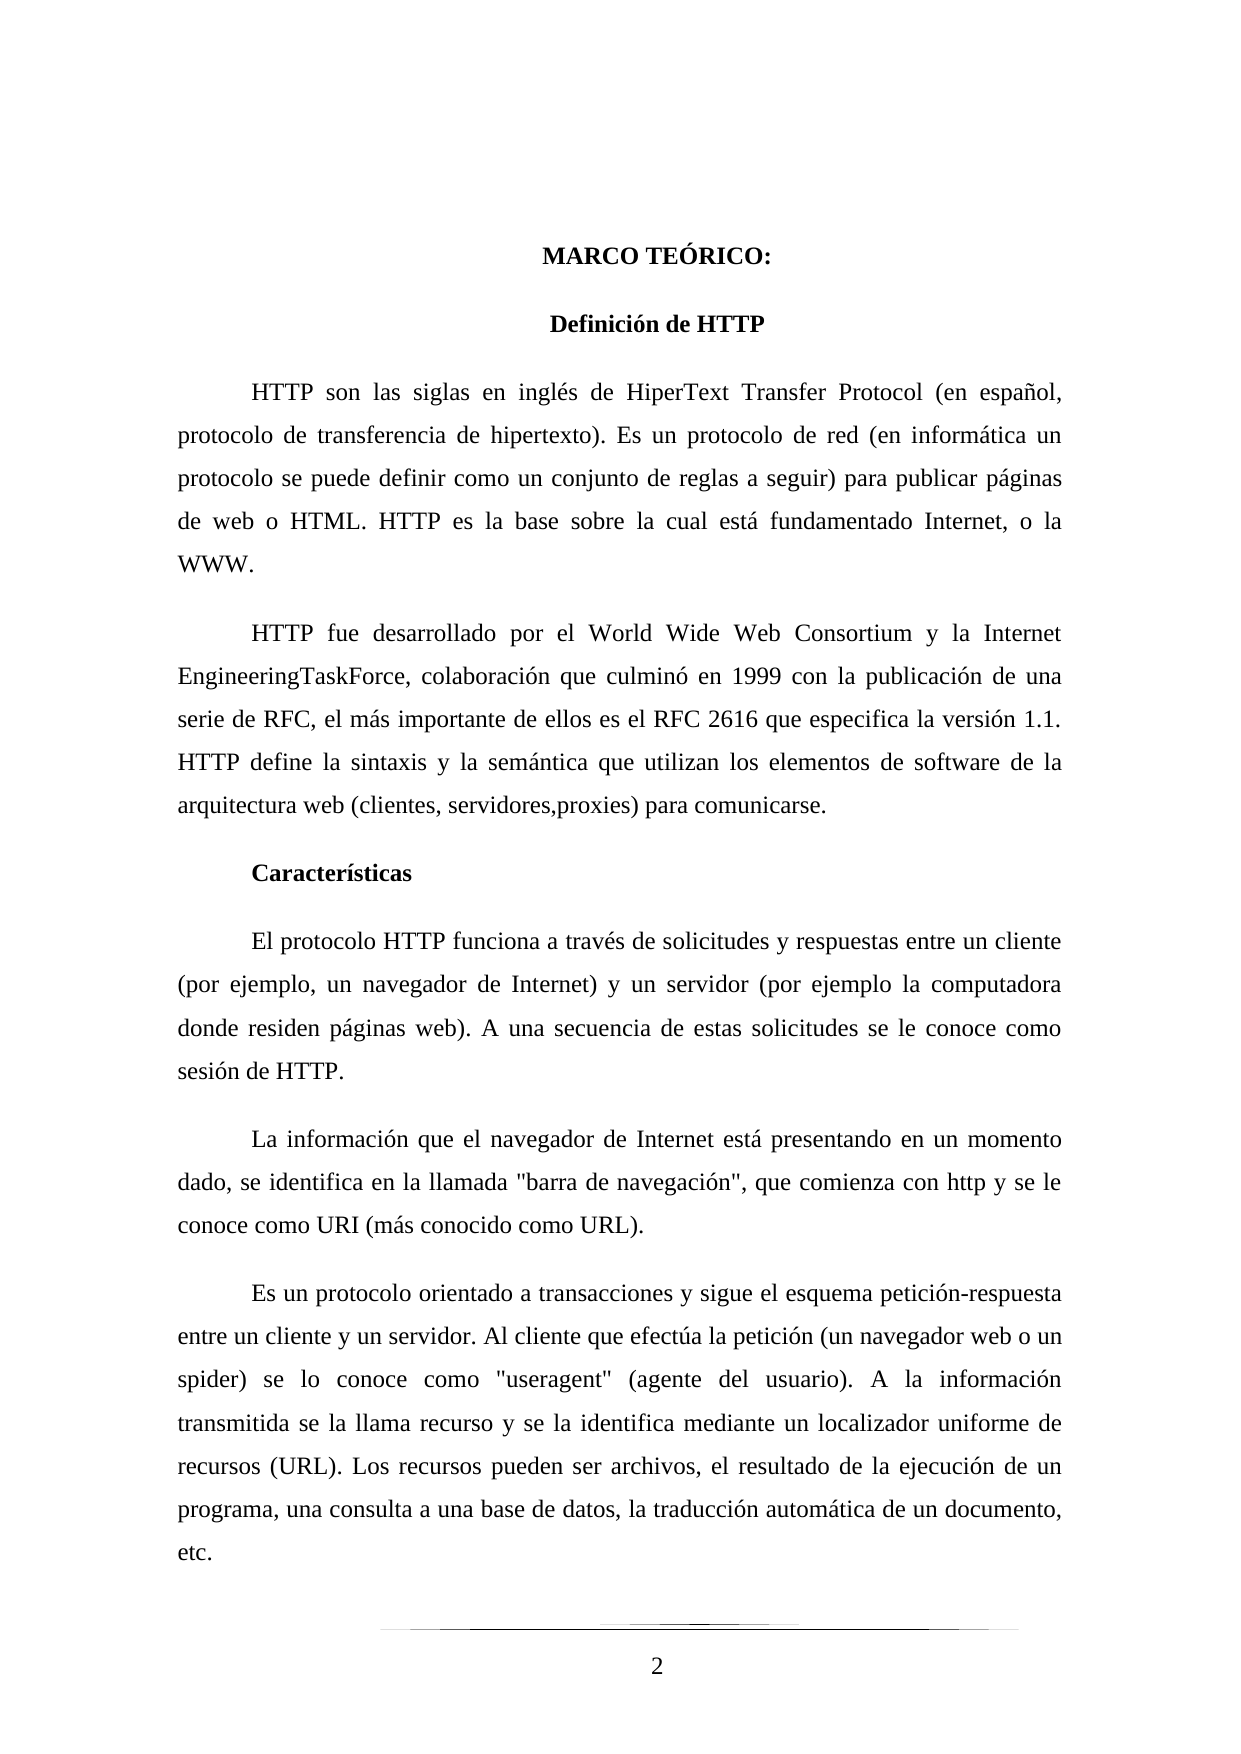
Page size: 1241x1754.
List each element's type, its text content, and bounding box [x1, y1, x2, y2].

text La información que el navegador de Internet está presentando en un momento dado, se identifica en la llamada "barra de navegación", que comienza con http y se le conoce como URI (más conocido como URL). [177, 1124, 1063, 1239]
text Es un protocolo orientado a transacciones y sigue el esquema petición-respuesta entre un cliente y un servidor. Al cliente que efectúa la petición (un navegador web o un spider) se lo conoce como "useragent" (agente del usuario). A la información transmitida se la llama recurso y se la identifica mediante un localizador uniforme de recursos (URL). Los recursos pueden ser archivos, el resultado de la ejecución de un programa, una consulta a una base de datos, la traducción automática de un documento, etc. [177, 1278, 1063, 1566]
text HTTP fue desarrollado por el World Wide Web Consortium y la Internet EngineeringTaskForce, colaboración que culminó en 1999 con la publicación de una serie de RFC, el más importante de ellos es el RFC 2616 que especifica la versión 1.1. HTTP define la sintaxis y la semántica que utilizan los elementos de software de la arquitectura web (clientes, servidores,proxies) para comunicarse. [177, 618, 1063, 819]
text El protocolo HTTP funciona a través de solicitudes y respuestas entre un cliente (por ejemplo, un navegador de Internet) y un servidor (por ejemplo la computadora donde residen páginas web). A una secuencia de estas solicitudes se le conoce como sesión de HTTP. [177, 926, 1063, 1084]
subtitle Definición de HTTP [177, 309, 1063, 338]
subtitle Características [177, 858, 1063, 887]
text HTTP son las siglas en inglés de HiperText Transfer Protocol (en español, protocolo de transferencia de hipertexto). Es un protocolo de red (en informática un protocolo se puede definir como un conjunto de reglas a seguir) para publicar páginas de web o HTML. HTTP es la base sobre la cual está fundamentado Internet, o la WWW. [177, 377, 1063, 578]
subtitle MARCO TEÓRICO: [177, 241, 1063, 269]
